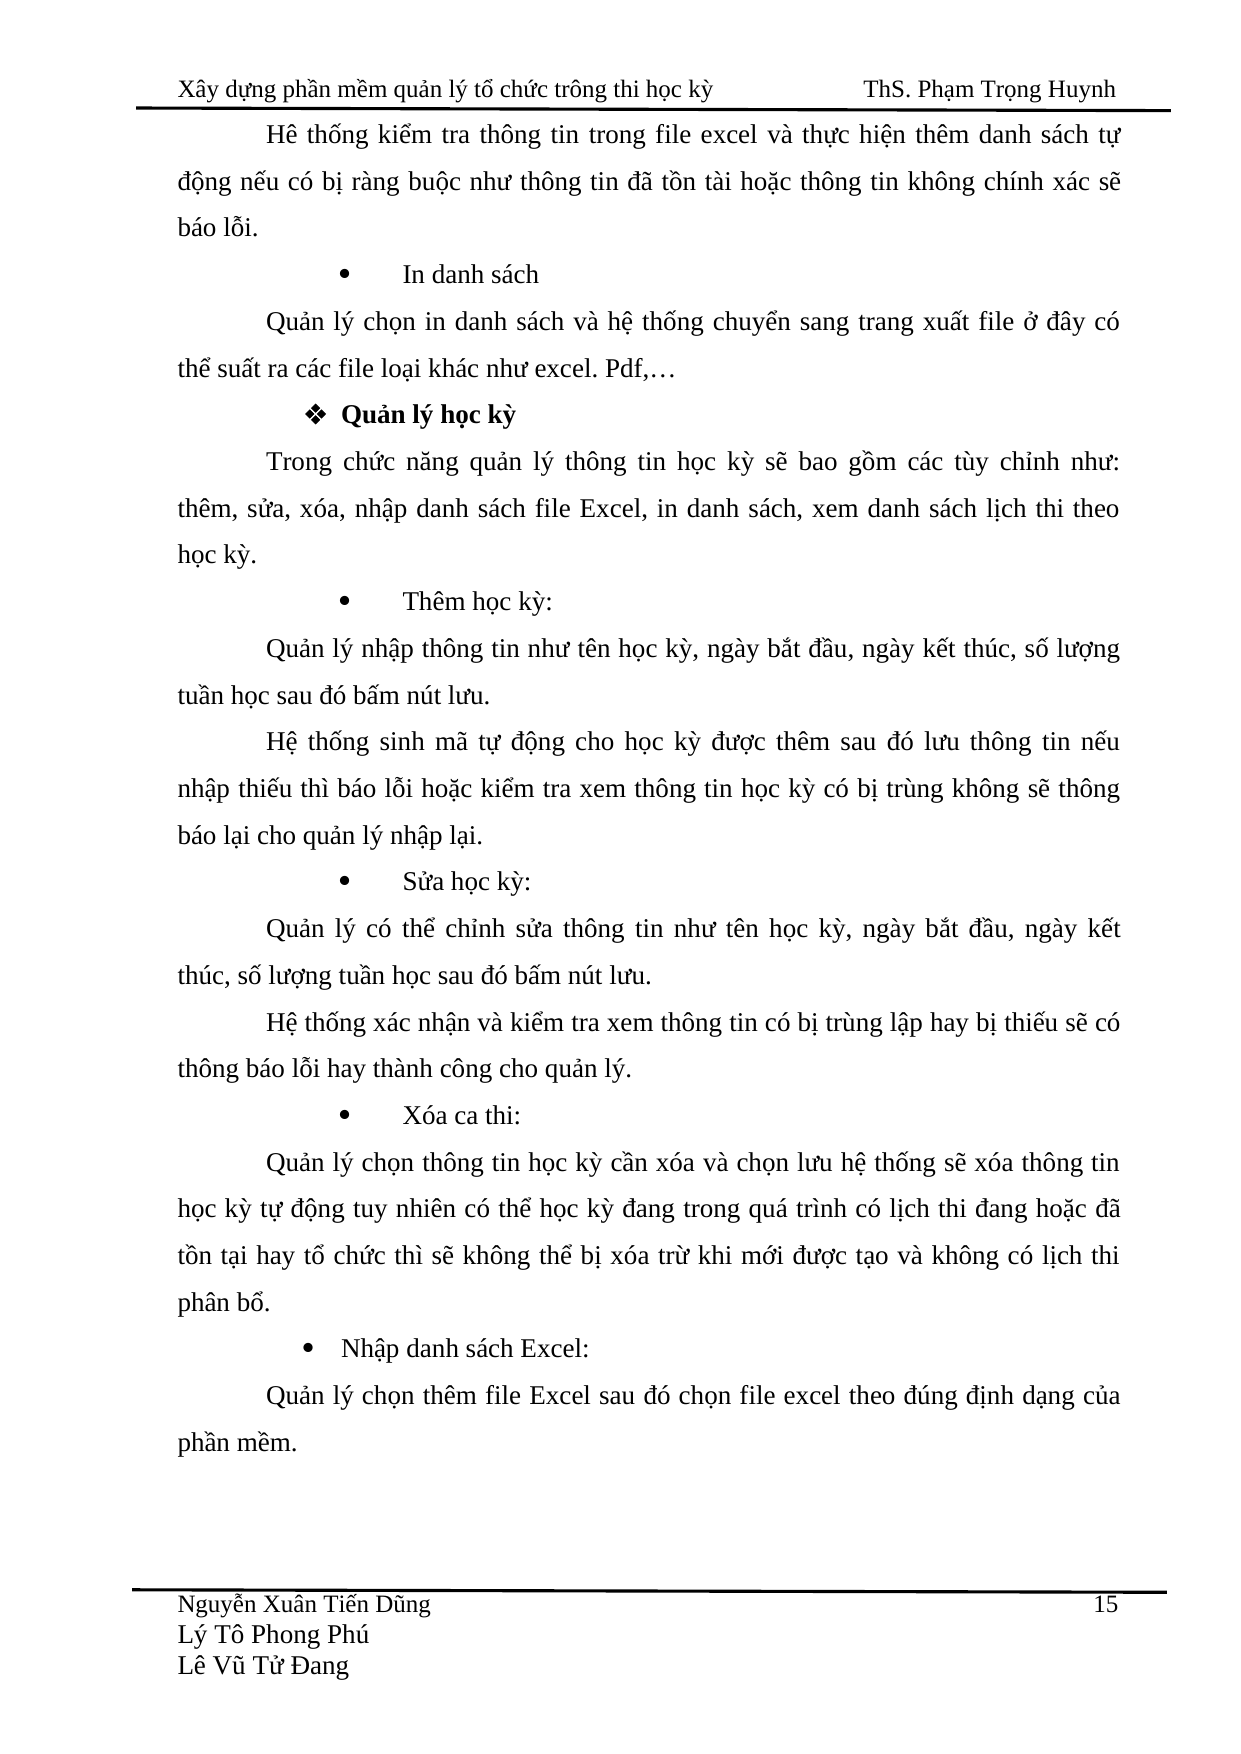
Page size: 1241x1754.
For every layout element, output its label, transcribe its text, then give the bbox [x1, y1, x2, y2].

text Quản lý chọn thông tin học kỳ cần xóa và chọn lưu hệ thống sẽ xóa thông tin học kỳ tự động tuy nhiên có thể học kỳ đang trong quá trình có lịch thi đang hoặc đã tồn tại hay tổ chức thì sẽ không thể bị xóa trừ khi mới được tạo và không có lịch thi phân bổ. [177, 1146, 1122, 1317]
text Quản lý có thể chỉnh sửa thông tin như tên học kỳ, ngày bắt đầu, ngày kết thúc, số lượng tuần học sau đó bấm nút lưu. [177, 912, 1122, 990]
list Thêm học kỳ: [340, 585, 1122, 616]
text Trong chức năng quản lý thông tin học kỳ sẽ bao gồm các tùy chỉnh như: thêm, sửa, xóa, nhập danh sách file Excel, in danh sách, xem danh sách lịch thi theo học kỳ. [177, 445, 1122, 570]
text Quản lý chọn thêm file Excel sau đó chọn file excel theo đúng định dạng của phần mềm. [177, 1379, 1122, 1457]
list Quản lý học kỳ [303, 398, 1122, 429]
text Quản lý nhập thông tin như tên học kỳ, ngày bắt đầu, ngày kết thúc, số lượng tuần học sau đó bấm nút lưu. [177, 632, 1122, 710]
text Hệ thống xác nhận và kiểm tra xem thông tin có bị trùng lập hay bị thiếu sẽ có thông báo lỗi hay thành công cho quản lý. [177, 1006, 1122, 1083]
list In danh sách [340, 258, 1122, 289]
text Quản lý chọn in danh sách và hệ thống chuyển sang trang xuất file ở đây có thể suất ra các file loại khác như excel. Pdf,… [177, 305, 1122, 383]
list Xóa ca thi: [340, 1099, 1122, 1130]
text Hê thống kiểm tra thông tin trong file excel và thực hiện thêm danh sách tự động nếu có bị ràng buộc như thông tin đã tồn tài hoặc thông tin không chính xác sẽ báo lỗi. [177, 118, 1122, 243]
list Sửa học kỳ: [340, 865, 1122, 897]
list Nhập danh sách Excel: [303, 1332, 1122, 1364]
text Hệ thống sinh mã tự động cho học kỳ được thêm sau đó lưu thông tin nếu nhập thiếu thì báo lỗi hoặc kiểm tra xem thông tin học kỳ có bị trùng không sẽ thông báo lại cho quản lý nhập lại. [177, 725, 1122, 850]
